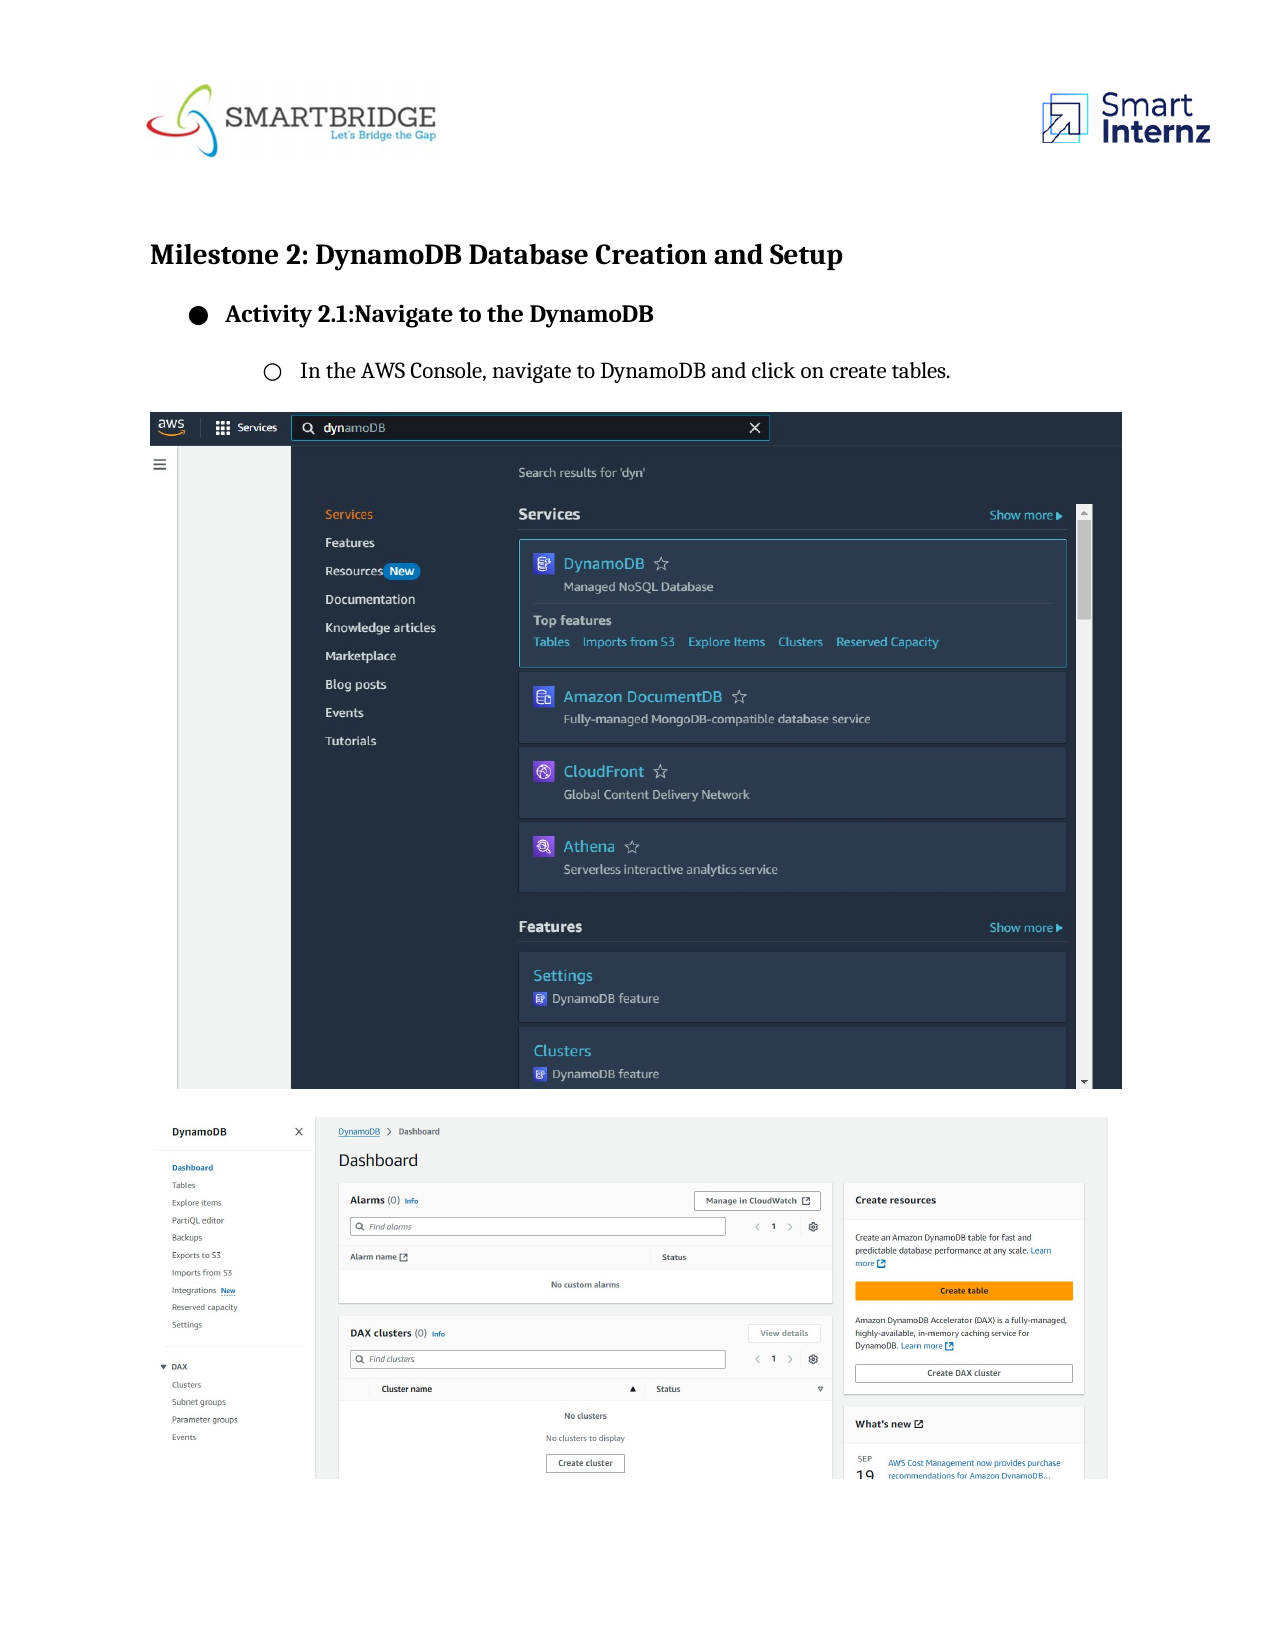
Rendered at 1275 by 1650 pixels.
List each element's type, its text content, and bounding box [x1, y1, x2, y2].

picture [143, 78, 439, 161]
picture [1037, 92, 1214, 143]
list In the AWS Console, navigate to DynamoDB and click on create tables. [262, 354, 1275, 385]
subtitle Activity 2.1:Navigate to the DynamoDB [187, 296, 1275, 330]
picture [150, 412, 1122, 1089]
picture [153, 1117, 1108, 1479]
subtitle Milestone 2: DynamoDB Database Creation and Setup [150, 238, 1275, 272]
